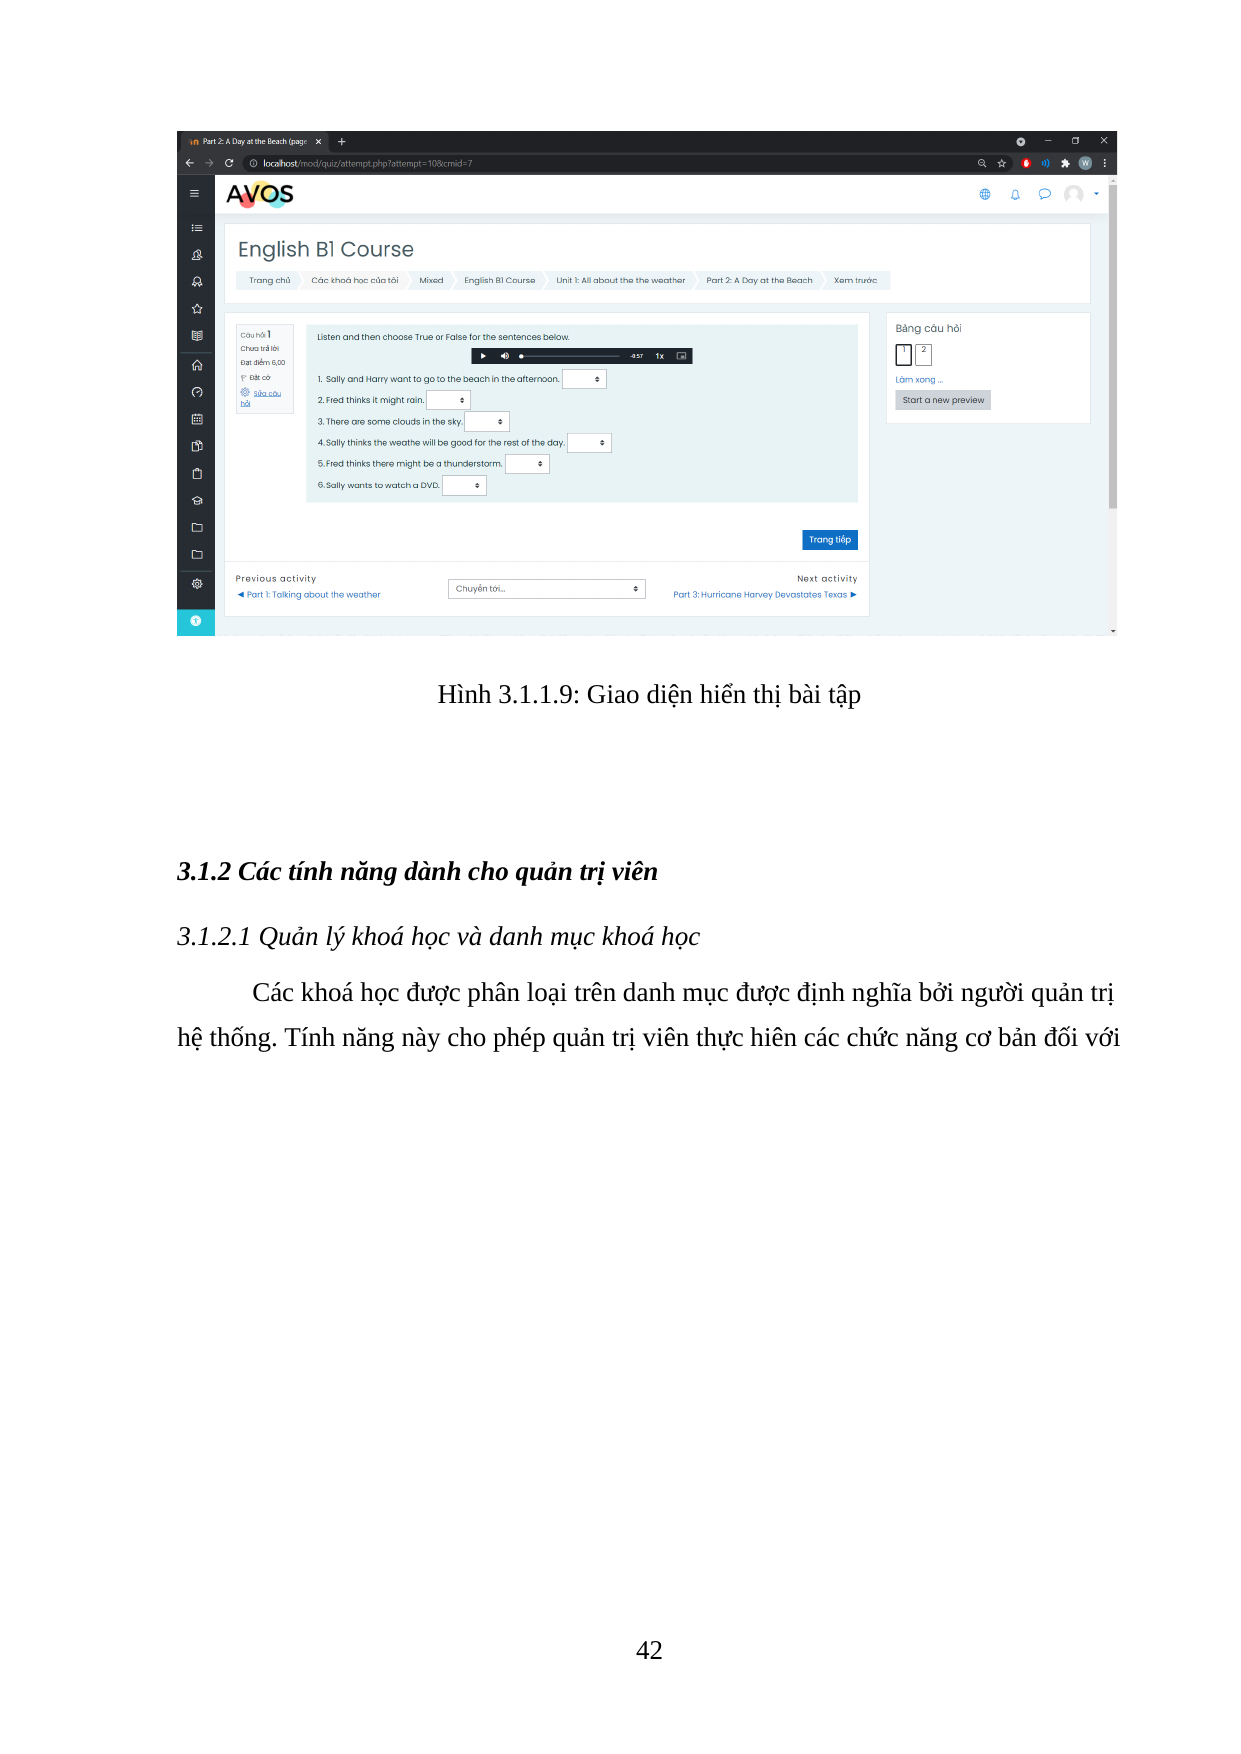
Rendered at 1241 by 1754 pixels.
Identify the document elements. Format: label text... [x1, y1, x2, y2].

text Các khoá học được phân loại trên danh mục được định nghĩa bởi người quản trị hệ thống. Tính năng này cho phép quản trị viên thực hiên các chức năng cơ bản đối với các khoá học và danh mục khoá học như thêm, sửa, xoá [177, 973, 1122, 1055]
subtitle Quản lý khoá học và danh mục khoá học [177, 917, 1122, 954]
text Hình 3.1.1.9: Giao diện hiển thị bài tập [177, 675, 1122, 712]
subtitle Các tính năng dành cho quản trị viên [177, 852, 1156, 889]
picture [177, 131, 1118, 636]
